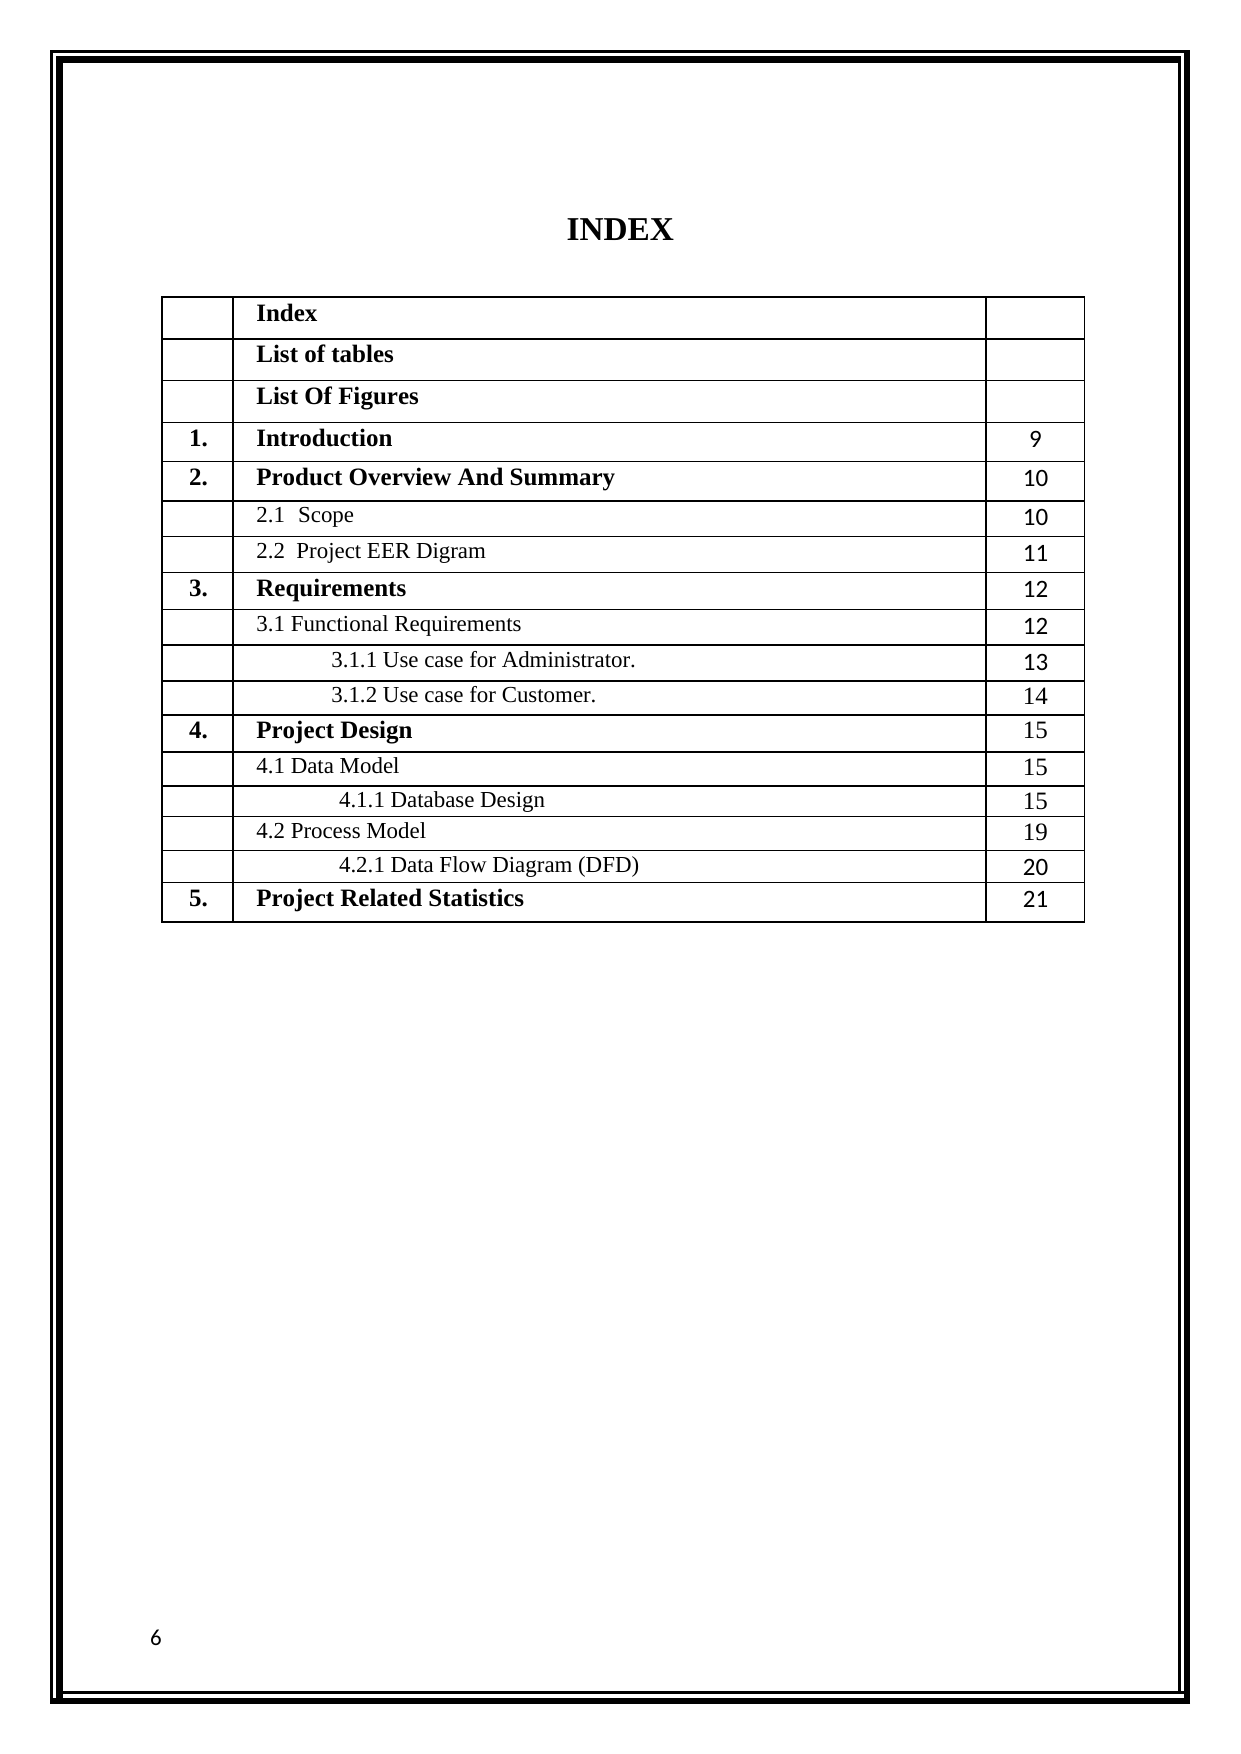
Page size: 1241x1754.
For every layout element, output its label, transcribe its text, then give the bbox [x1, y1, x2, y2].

table_cell [987, 381, 1084, 421]
table_cell Product Overview And Summary [234, 462, 985, 500]
table_cell [163, 817, 232, 849]
table_cell [163, 753, 232, 785]
table_cell 2.1 Scope [234, 502, 985, 536]
text INDEX [150, 209, 1090, 248]
table_cell Introduction [234, 423, 985, 461]
table_cell 3.1.2 Use case for Customer. [234, 682, 985, 714]
table_cell [163, 646, 232, 680]
table_cell 2.2 Project EER Digram [234, 537, 985, 571]
table_cell Requirements [234, 573, 985, 608]
table_cell 5. [163, 883, 232, 921]
table_cell List Of Figures [234, 381, 985, 421]
table_cell [163, 787, 232, 816]
table_cell [163, 537, 232, 571]
table_cell 4. [163, 716, 232, 751]
table_cell [163, 381, 232, 421]
table_cell 10 [987, 502, 1084, 536]
table_cell 10 [987, 462, 1084, 500]
table_cell 21 [987, 883, 1084, 921]
table_cell 4.2.1 Data Flow Diagram (DFD) [234, 851, 985, 882]
table_cell 12 [987, 610, 1084, 644]
table_cell 1. [163, 423, 232, 461]
table_cell Project Related Statistics [234, 883, 985, 921]
table_cell 3.1 Functional Requirements [234, 610, 985, 644]
table_cell 4.1 Data Model [234, 753, 985, 785]
table_cell [163, 340, 232, 379]
table_cell 15 [987, 787, 1084, 816]
table_cell 3. [163, 573, 232, 608]
table_header [163, 298, 232, 338]
table_cell [987, 340, 1084, 379]
table_cell 15 [987, 716, 1084, 751]
table_cell 20 [987, 851, 1084, 882]
table_cell [163, 682, 232, 714]
table_header [987, 298, 1084, 338]
table_cell 4.1.1 Database Design [234, 787, 985, 816]
table_cell 11 [987, 537, 1084, 571]
table_cell 2. [163, 462, 232, 500]
table_cell Project Design [234, 716, 985, 751]
table_cell 4.2 Process Model [234, 817, 985, 849]
table_cell 19 [987, 817, 1084, 849]
table_cell 13 [987, 646, 1084, 680]
table_cell [163, 610, 232, 644]
table_cell 12 [987, 573, 1084, 608]
table_cell List of tables [234, 340, 985, 379]
table_cell 9 [987, 423, 1084, 461]
table_cell [163, 851, 232, 882]
table_header Index [234, 298, 985, 338]
table_cell 3.1.1 Use case for Administrator. [234, 646, 985, 680]
table_cell 15 [987, 753, 1084, 785]
table_cell 14 [987, 682, 1084, 714]
table_cell [163, 502, 232, 536]
